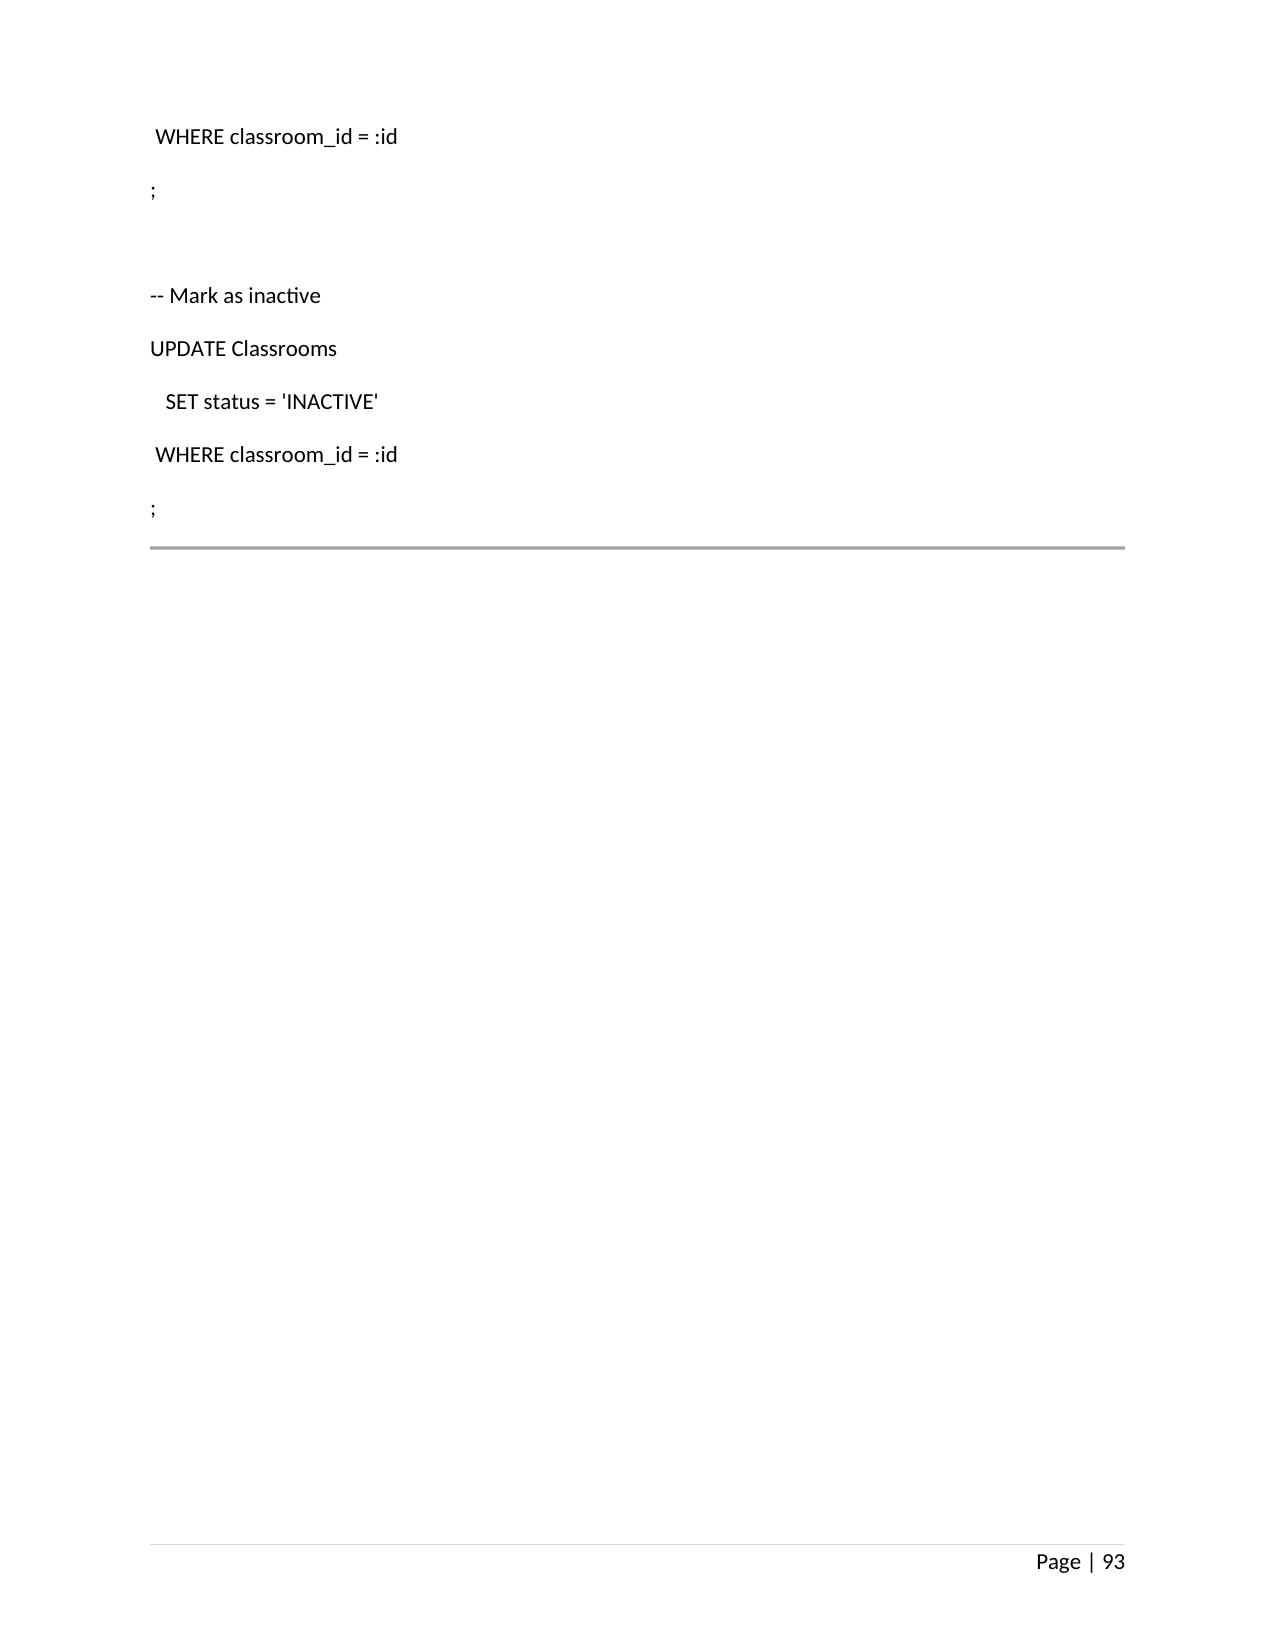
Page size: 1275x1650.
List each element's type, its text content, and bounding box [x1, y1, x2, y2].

text ; [150, 493, 1125, 521]
text WHERE classroom_id = :id [150, 440, 1125, 468]
text UPDATE Classrooms [150, 334, 1125, 362]
text -- Mark as inactive [150, 281, 1125, 309]
text SET status = 'INACTIVE' [150, 387, 1125, 415]
text ; [150, 175, 1125, 203]
text WHERE classroom_id = :id [150, 122, 1125, 150]
